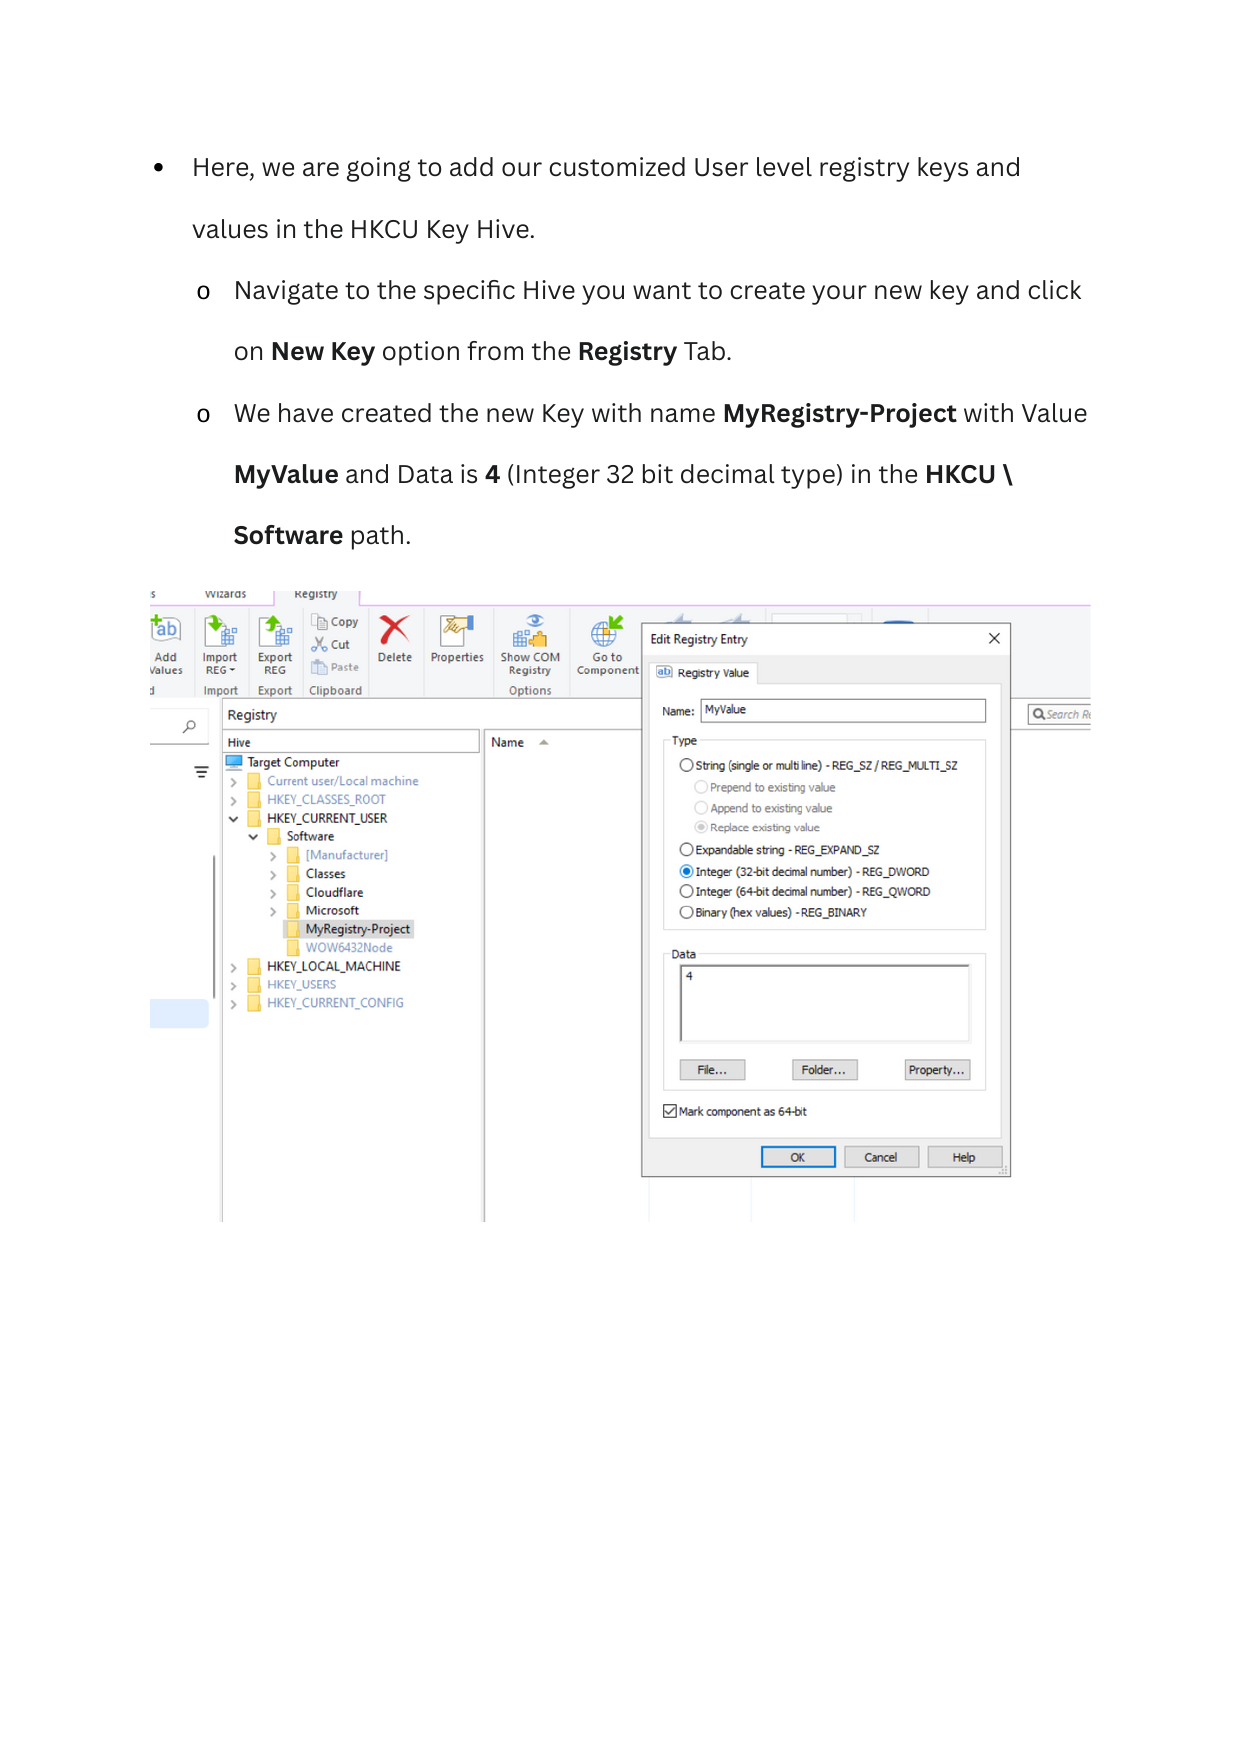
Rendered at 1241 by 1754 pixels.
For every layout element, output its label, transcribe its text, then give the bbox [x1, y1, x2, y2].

list Here, we are going to add our customized User level registry keys and values in the HKCU Key Hive. [154, 150, 1090, 245]
list Navigate to the specific Hive you want to create your new key and click on New Key option from the Registry Tab. [196, 272, 1090, 368]
picture [150, 591, 1091, 1222]
list We have created the new Key with name MyRegistry-Project with Value MyValue and Data is 4 (Integer 32 bit decimal type) in the HKCU \ Software path. [196, 395, 1090, 552]
